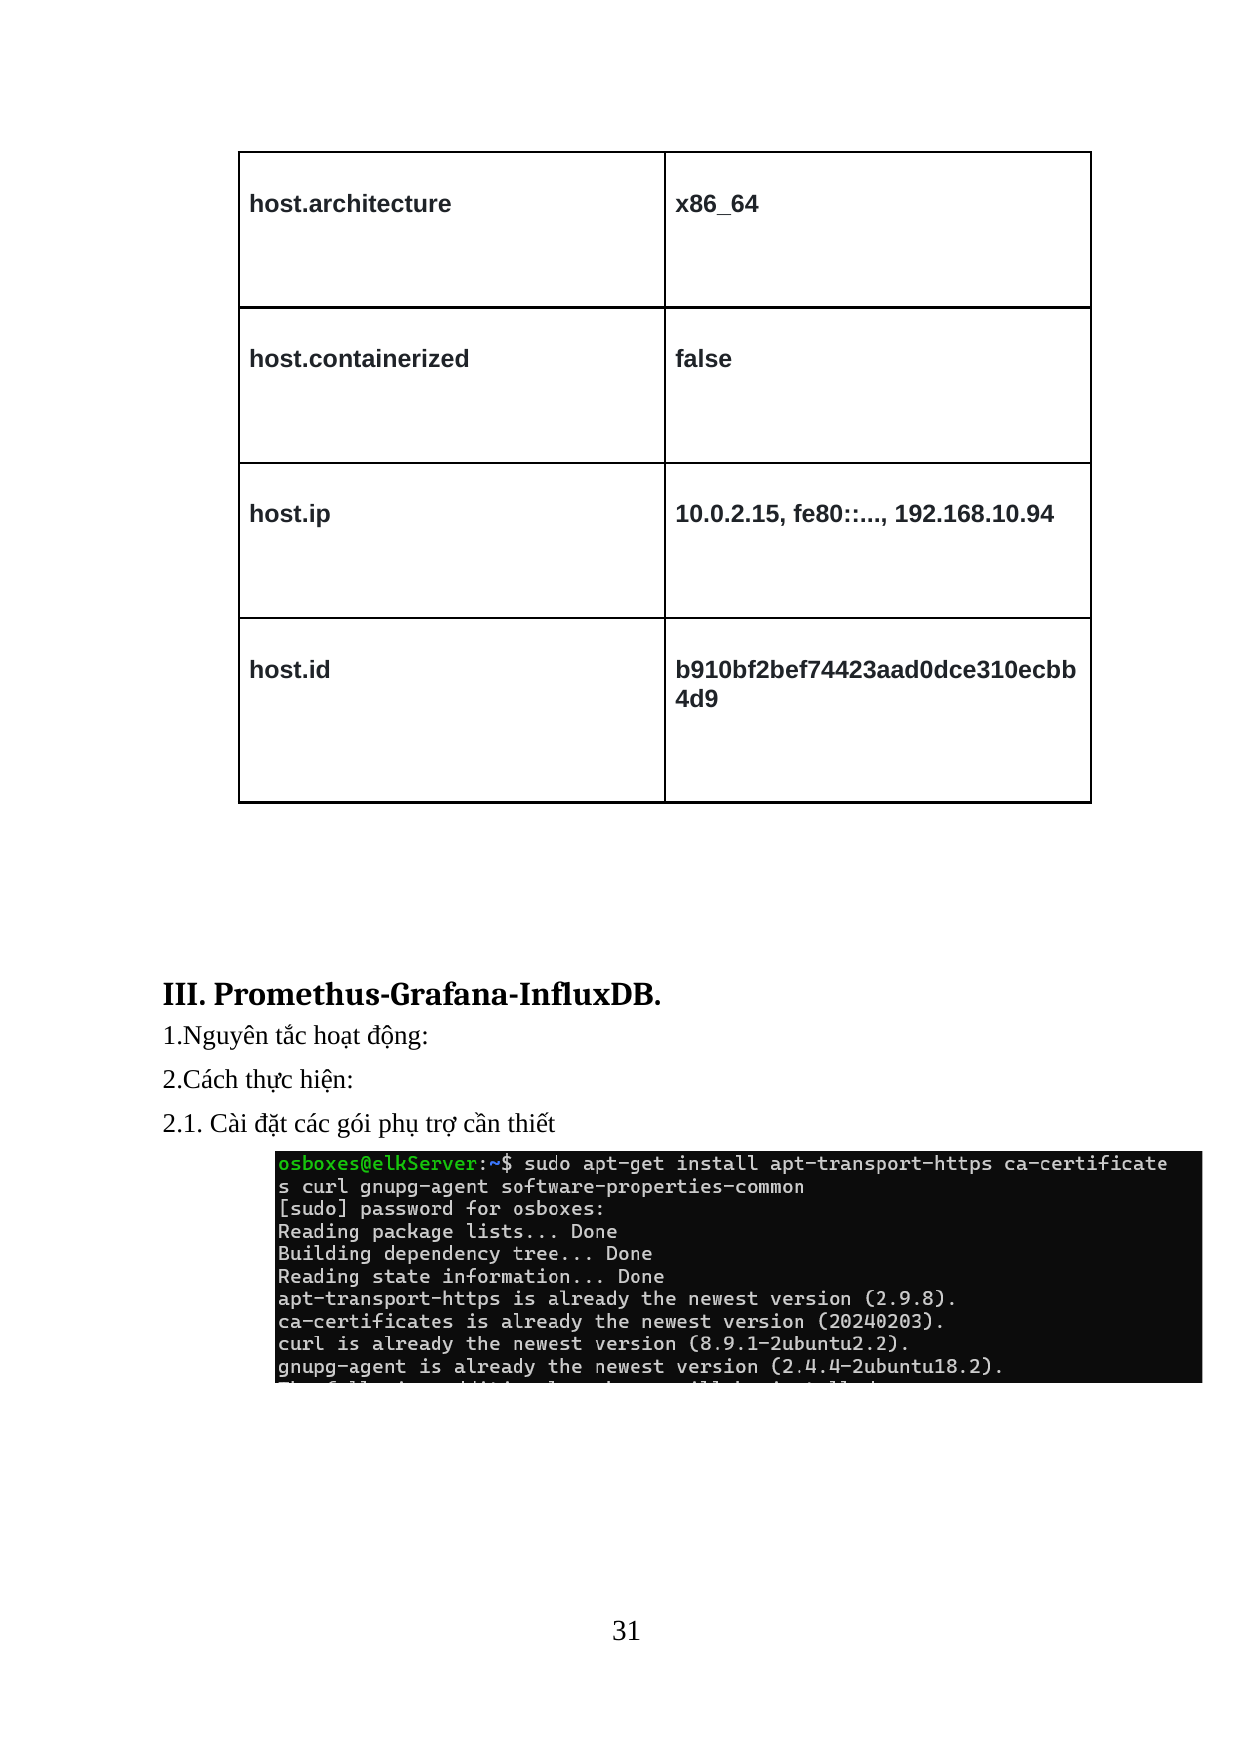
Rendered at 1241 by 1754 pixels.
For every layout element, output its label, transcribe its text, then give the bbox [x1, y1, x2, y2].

picture [275, 1151, 1203, 1383]
subtitle III. Promethus-Grafana-InfluxDB. [162, 975, 1090, 1013]
subtitle 2.1. Cài đặt các gói phụ trợ cần thiết [162, 1107, 1090, 1138]
subtitle 1.Nguyên tắc hoạt động: [162, 1019, 1090, 1050]
subtitle 2.Cách thực hiện: [162, 1063, 1090, 1094]
